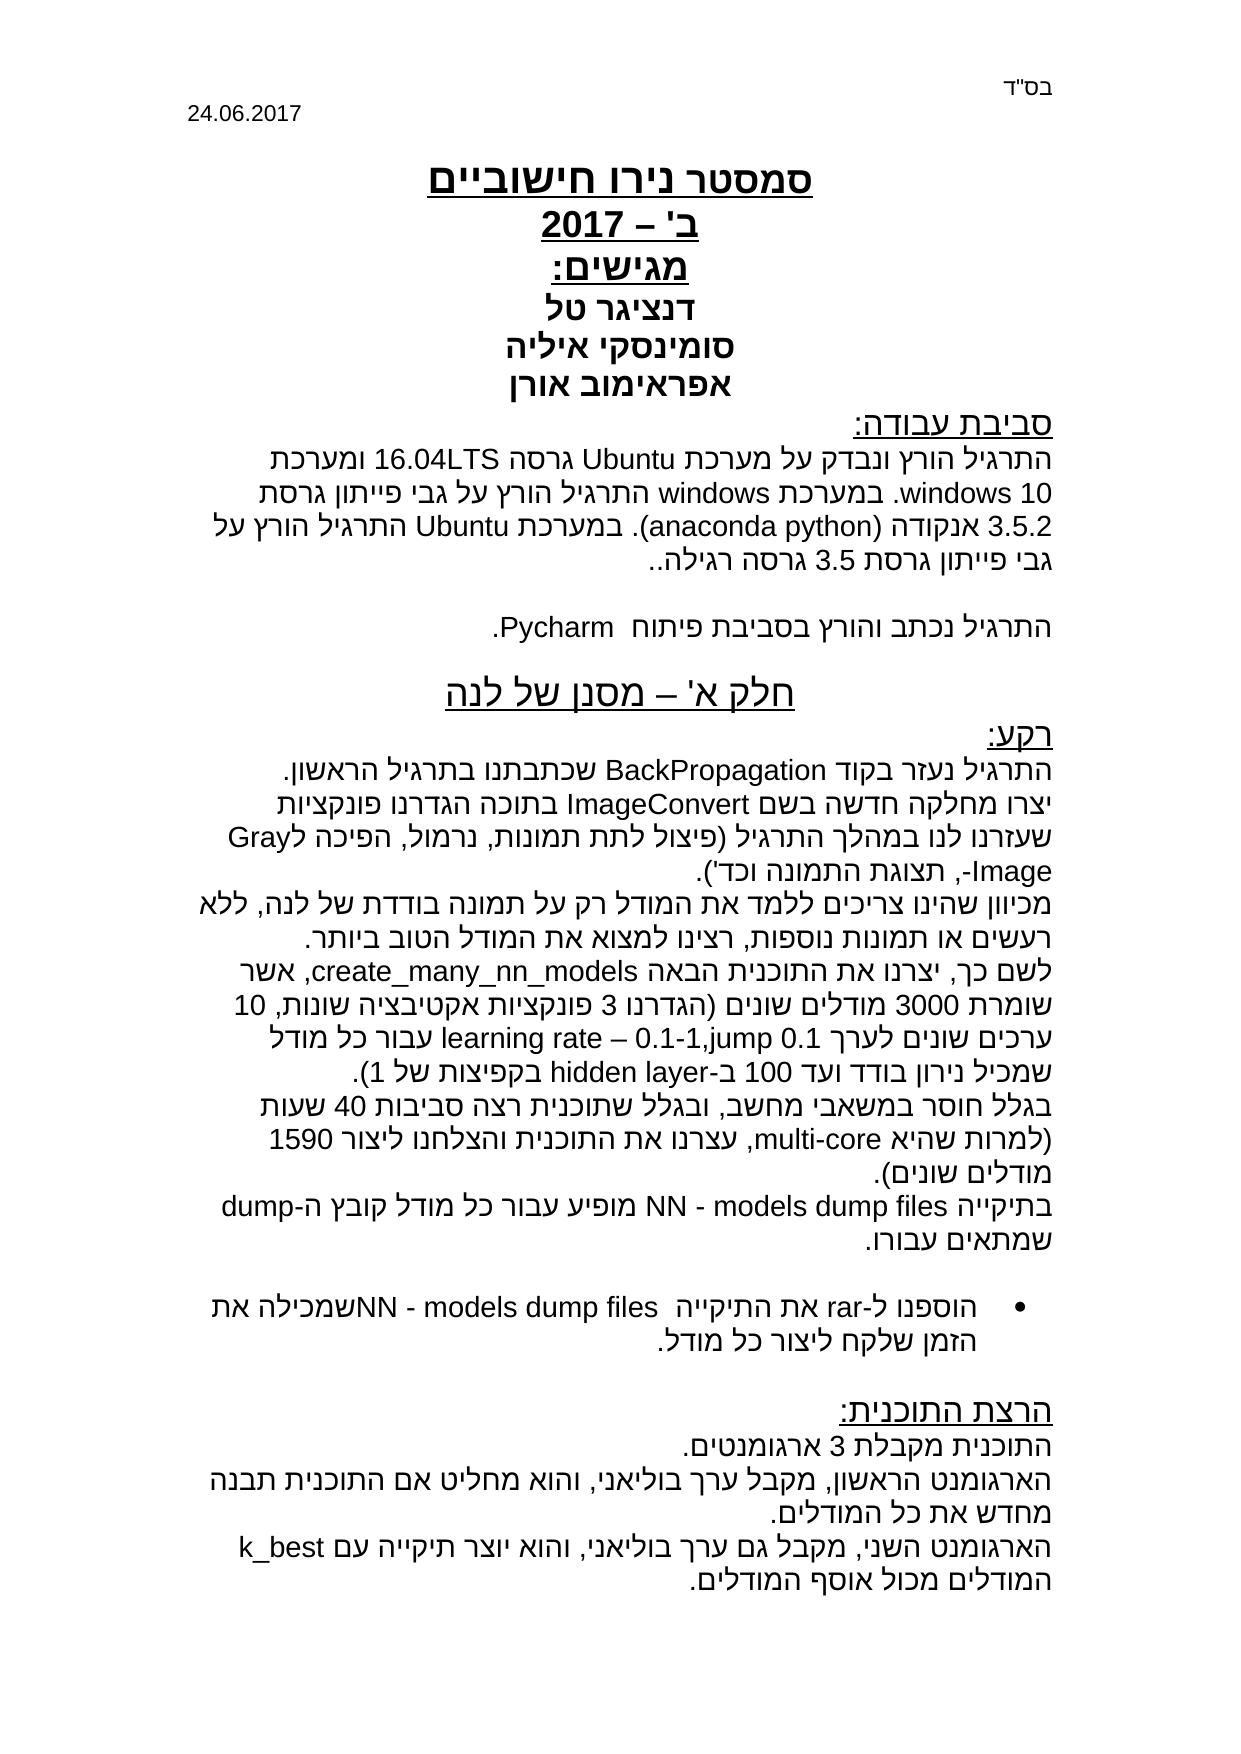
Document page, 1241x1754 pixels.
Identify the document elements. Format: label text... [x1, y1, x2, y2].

text דנציגר טל [187, 289, 1053, 327]
text סומינסקי איליה [187, 327, 1053, 366]
text התרגיל נעזר בקוד BackPropagation שכתבתנו בתרגיל הראשון. [187, 753, 1053, 787]
text מגישים: [187, 246, 1053, 289]
text יצרו מחלקה חדשה בשם ImageConvert בתוכה הגדרנו פונקציות שעזרנו לנו במהלך התרגיל (פיצול לתת תמונות, נרמול, הפיכה לGray Image-, תצוגת התמונה וכד'). [187, 787, 1053, 887]
text אפראימוב אורן [187, 366, 1053, 404]
text סמסטר נירו חישוביים [187, 154, 1053, 202]
text רקע: [187, 715, 1053, 753]
text סביבת עבודה: [187, 404, 1053, 442]
text בתיקייה NN - models dump files מופיע עבור כל מודל קובץ ה-dump שמתאים עבורו. [187, 1189, 1053, 1256]
text התרגיל נכתב והורץ בסביבת פיתוח Pycharm. [187, 610, 1053, 644]
text מכיוון שהינו צריכים ללמד את המודל רק על תמונה בודדת של לנה, ללא רעשים או תמונות נוספות, רצינו למצוא את המודל הטוב ביותר. [187, 887, 1053, 954]
text בגלל חוסר במשאבי מחשב, ובגלל שתוכנית רצה סביבות 40 שעות (למרות שהיא multi-core, עצרנו את התוכנית והצלחנו ליצור 1590 מודלים שונים). [187, 1089, 1053, 1189]
text חלק א' – מסנן של לנה [187, 672, 1053, 715]
text הרצת התוכנית: [187, 1391, 1053, 1429]
text התוכנית מקבלת 3 ארגומנטים. [187, 1429, 1053, 1463]
text ב' – 2017 [187, 202, 1053, 246]
text לשם כך, יצרנו את התוכנית הבאה create_many_nn_models, אשר שומרת 3000 מודלים שונים (הגדרנו 3 פונקציות אקטיבציה שונות, 10 ערכים שונים לערך learning rate – 0.1-1,jump 0.1 עבור כל מודל שמכיל נירון בודד ועד 100 ב-hidden layer בקפיצות של 1). [187, 954, 1053, 1089]
text הארגומנט השני, מקבל גם ערך בוליאני, והוא יוצר תיקייה עם k_best המודלים מכול אוסף המודלים. [187, 1530, 1053, 1597]
text הארגומנט הראשון, מקבל ערך בוליאני, והוא מחליט אם התוכנית תבנה מחדש את כל המודלים. [187, 1463, 1053, 1530]
text התרגיל הורץ ונבדק על מערכת Ubuntu גרסה 16.04LTS ומערכת windows 10. במערכת windows התרגיל הורץ על גבי פייתון גרסת 3.5.2 אנקודה (anaconda python). במערכת Ubuntu התרגיל הורץ על גבי פייתון גרסת 3.5 גרסה רגילה.. [187, 442, 1053, 577]
list הוספנו ל-rar את התיקייה NN - models dump filesשמכילה את הזמן שלקח ליצור כל מודל. [187, 1290, 1015, 1357]
